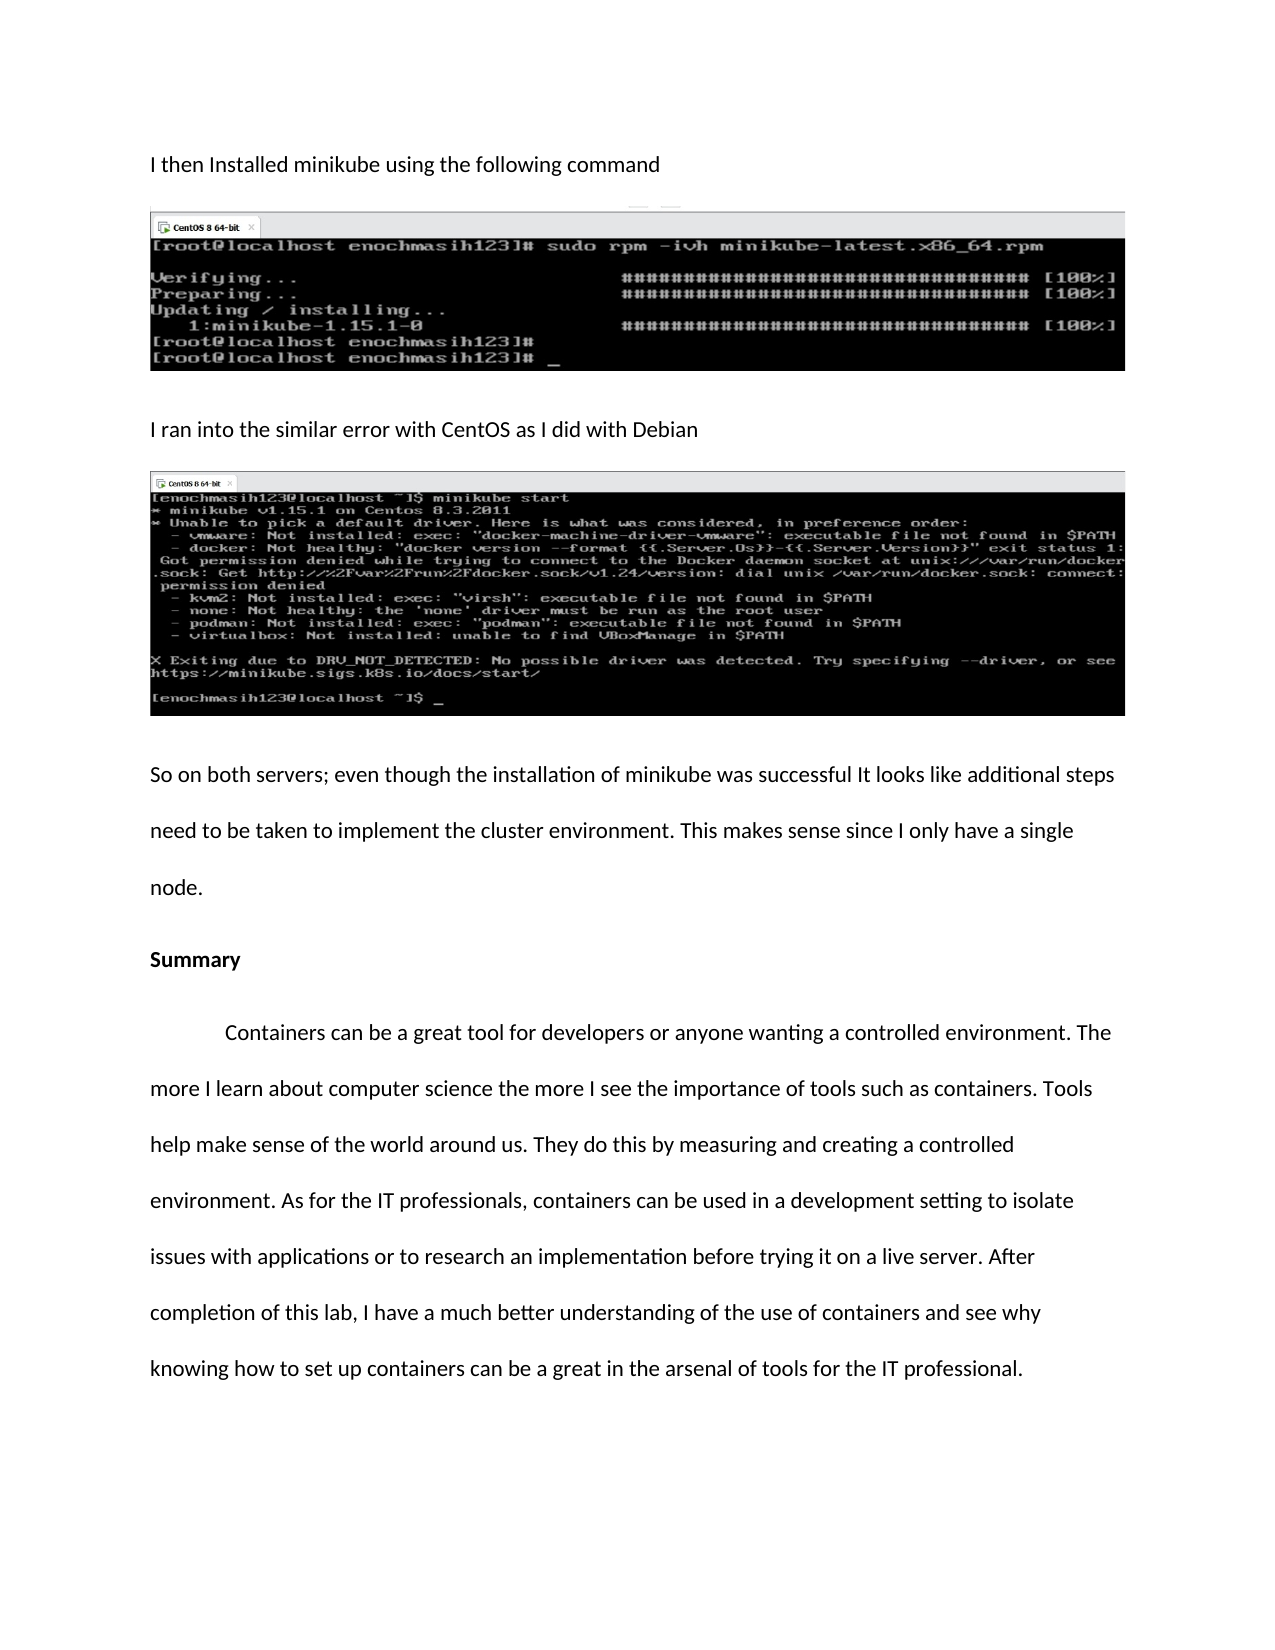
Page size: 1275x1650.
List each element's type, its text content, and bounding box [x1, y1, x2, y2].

text Summary [150, 945, 1125, 973]
picture [150, 471, 1125, 716]
text Containers can be a great tool for developers or anyone wanting a controlled environment. The more I learn about computer science the more I see the importance of tools such as containers. Tools help make sense of the world around us. They do this by measuring and creating a controlled environment. As for the IT professionals, containers can be used in a development setting to isolate issues with applications or to research an implementation before trying it on a live server. After completion of this lab, I have a much better understanding of the use of containers and see why knowing how to set up containers can be a great in the arsenal of tools for the IT professional. [150, 1018, 1125, 1382]
text I ran into the similar error with CentOS as I did with Debian [150, 415, 1125, 471]
text So on both servers; even though the installation of minikube was successful It looks like additional steps need to be taken to implement the cluster environment. This makes sense since I only have a single node. [150, 761, 1125, 901]
picture [150, 206, 1125, 371]
